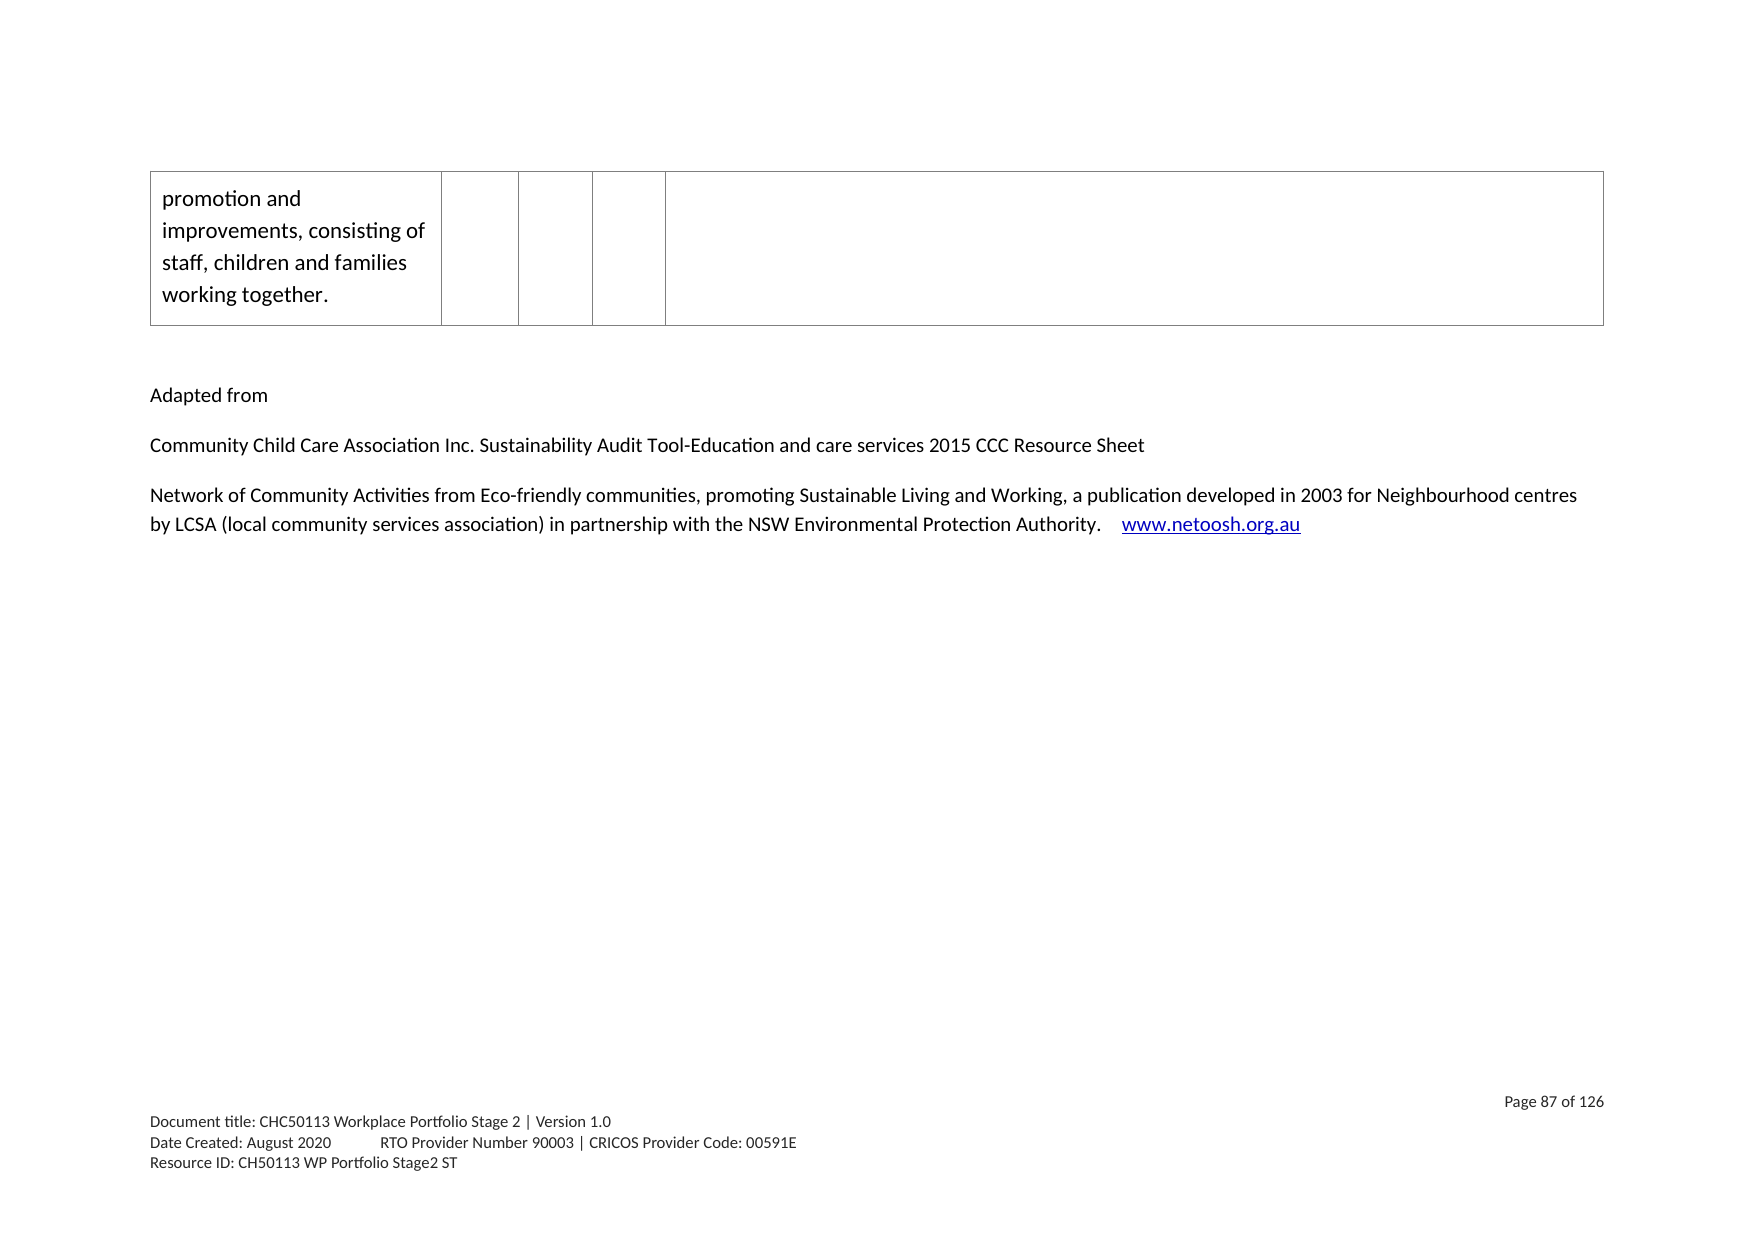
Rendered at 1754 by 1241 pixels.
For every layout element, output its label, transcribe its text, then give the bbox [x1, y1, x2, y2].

text Network of Community Activities from Eco-friendly communities, promoting Sustainable Living and Working, a publication developed in 2003 for Neighbourhood centres by LCSA (local community services association) in partnership with the NSW Environmental Protection Authority. www.netoosh.org.au [150, 482, 1604, 537]
table_cell [593, 172, 665, 325]
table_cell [151, 172, 441, 325]
text Adapted from [150, 382, 1604, 408]
table_cell [666, 172, 1603, 325]
table_cell [442, 172, 518, 325]
text Community Child Care Association Inc. Sustainability Audit Tool-Education and care services 2015 CCC Resource Sheet [150, 432, 1604, 458]
table_cell [519, 172, 592, 325]
